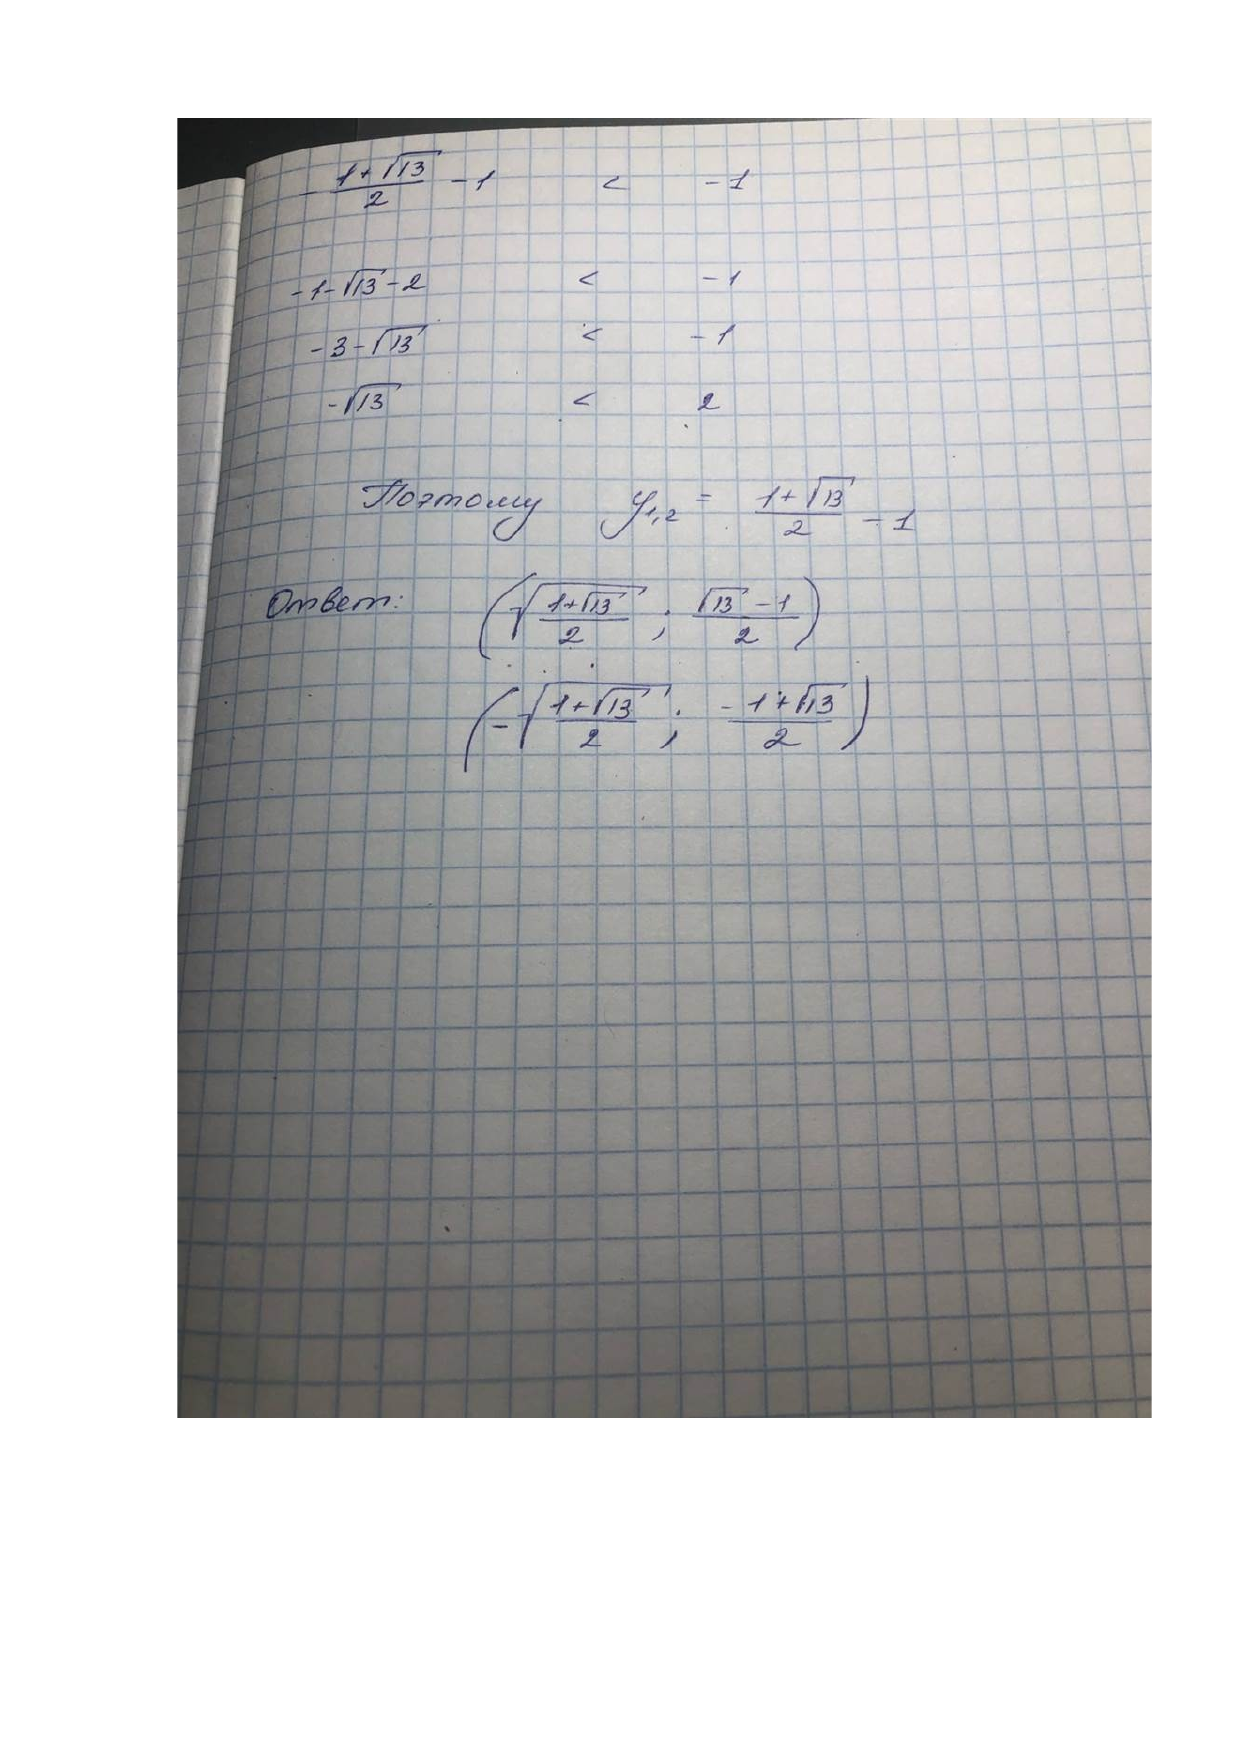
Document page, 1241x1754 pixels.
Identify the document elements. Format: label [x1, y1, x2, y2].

picture [177, 118, 1152, 1418]
